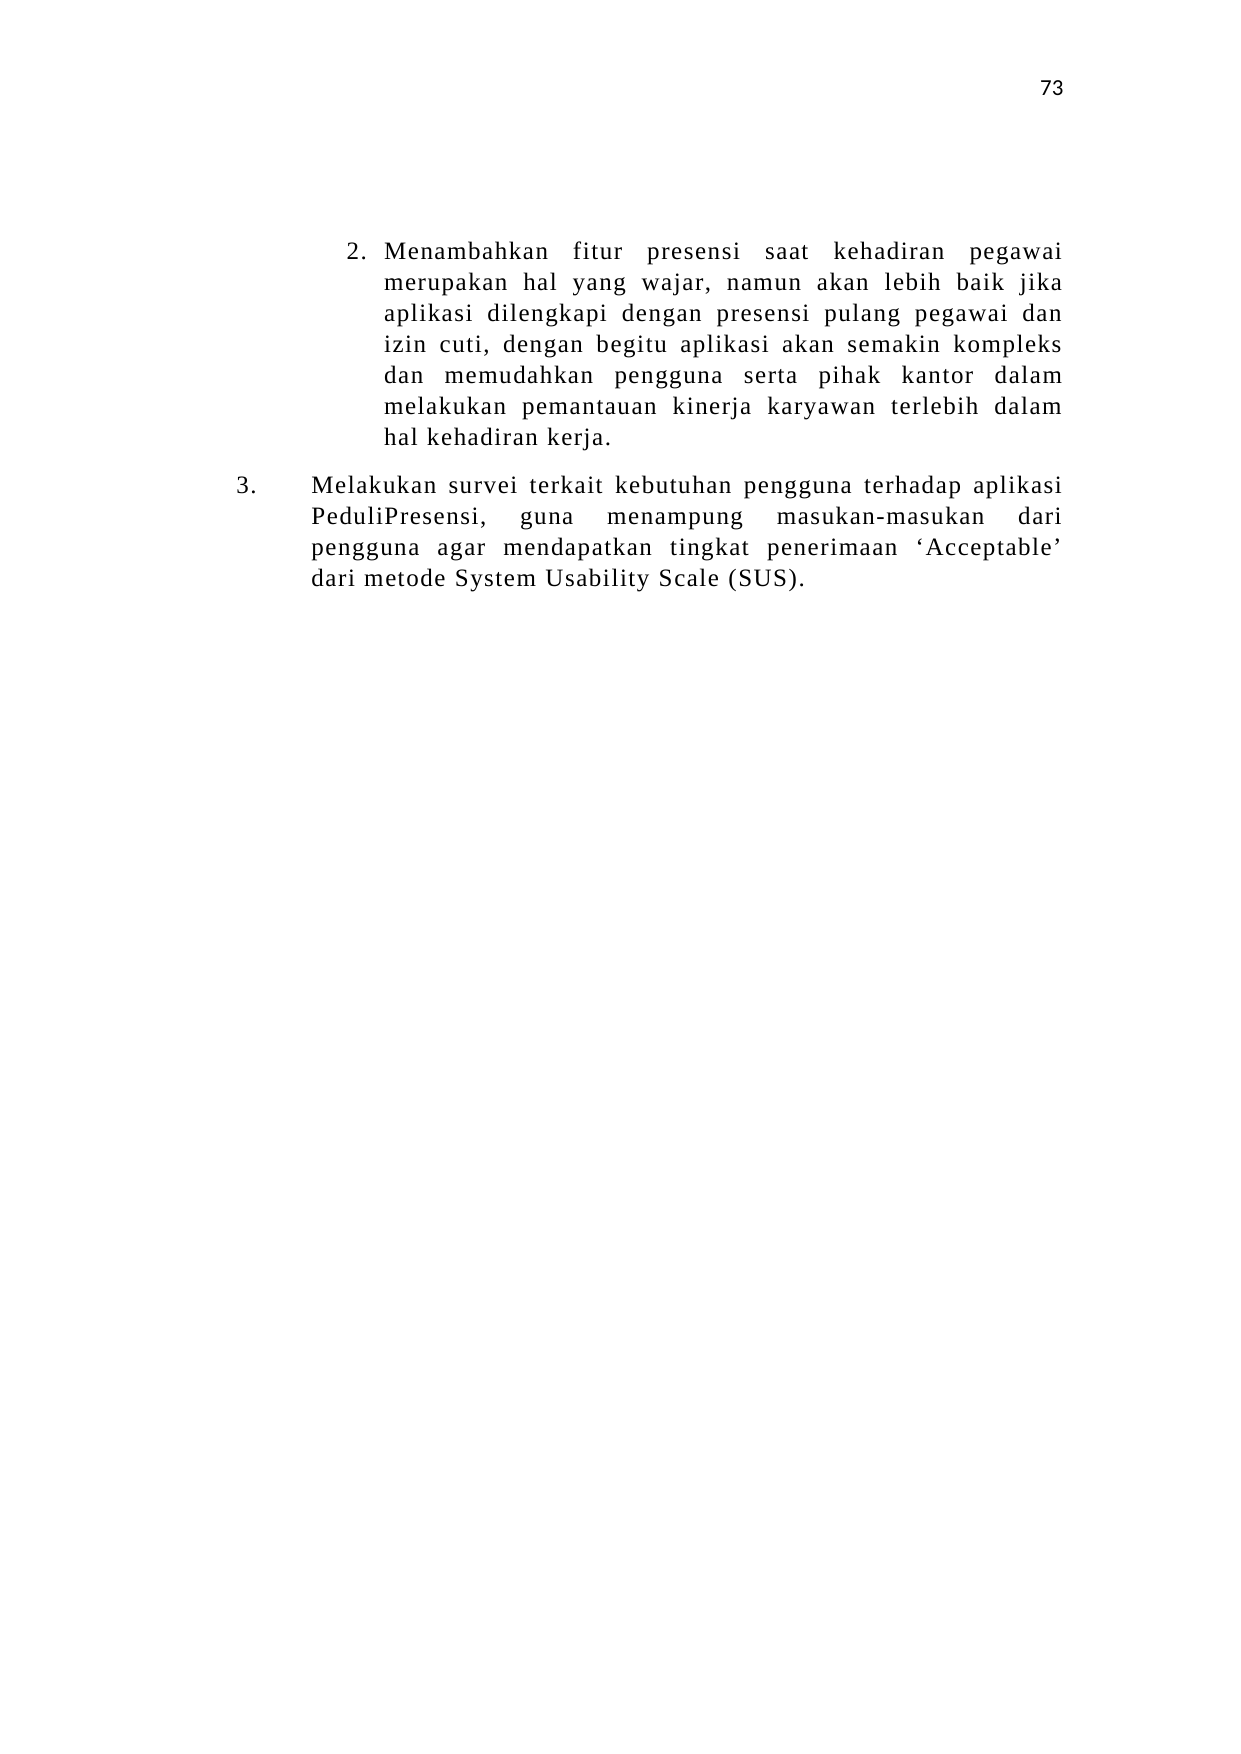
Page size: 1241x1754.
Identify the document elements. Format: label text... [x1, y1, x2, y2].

subtitle Menambahkan fitur presensi saat kehadiran pegawai merupakan hal yang wajar, namun akan lebih baik jika aplikasi dilengkapi dengan presensi pulang pegawai dan izin cuti, dengan begitu aplikasi akan semakin kompleks dan memudahkan pengguna serta pihak kantor dalam melakukan pemantauan kinerja karyawan terlebih dalam hal kehadiran kerja. [346, 236, 1063, 451]
subtitle Melakukan survei terkait kebutuhan pengguna terhadap aplikasi PeduliPresensi, guna menampung masukan-masukan dari pengguna agar mendapatkan tingkat penerimaan ‘Acceptable’ dari metode System Usability Scale (SUS). [236, 470, 1063, 592]
